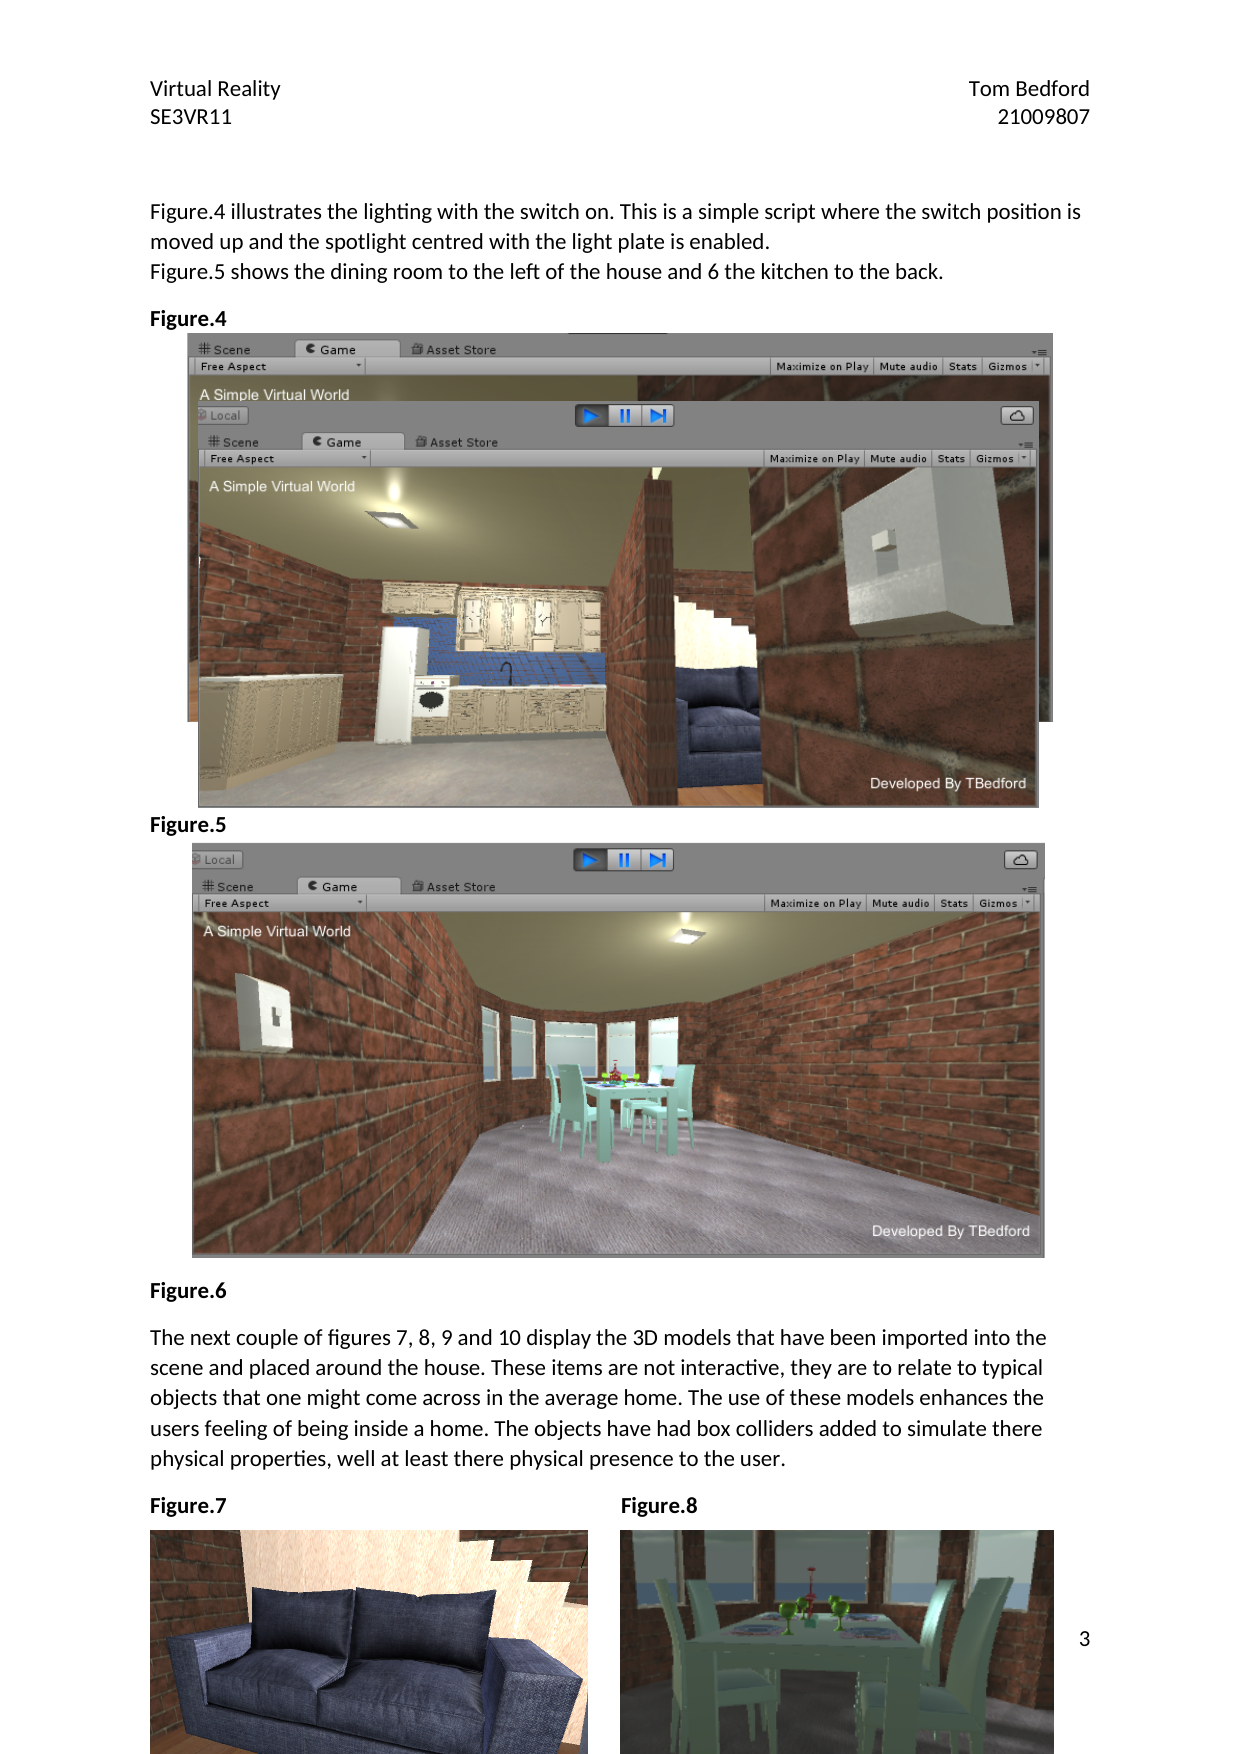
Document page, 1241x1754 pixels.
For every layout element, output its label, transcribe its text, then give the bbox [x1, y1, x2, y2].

text The next couple of figures 7, 8, 9 and 10 display the 3D models that have been imported into the scene and placed around the house. These items are not interactive, they are to relate to typical objects that one might come across in the average home. The use of these models enhances the users feeling of being inside a home. The objects have had box colliders added to simulate there physical properties, well at least there physical presence to the user. [150, 1323, 1090, 1472]
picture [620, 1530, 1054, 1754]
text Figure.4 [150, 304, 1090, 332]
text Figure.7 Figure.8 [150, 1491, 1090, 1519]
text Figure.4 illustrates the lighting with the switch on. This is a simple script where the switch position is moved up and the spotlight centred with the light plate is enabled. [150, 197, 1090, 255]
picture [150, 1530, 588, 1754]
picture [192, 842, 1045, 1258]
picture [187, 333, 1053, 808]
text Figure.5 shows the dining room to the left of the house and 6 the kitchen to the back. [150, 257, 1090, 285]
